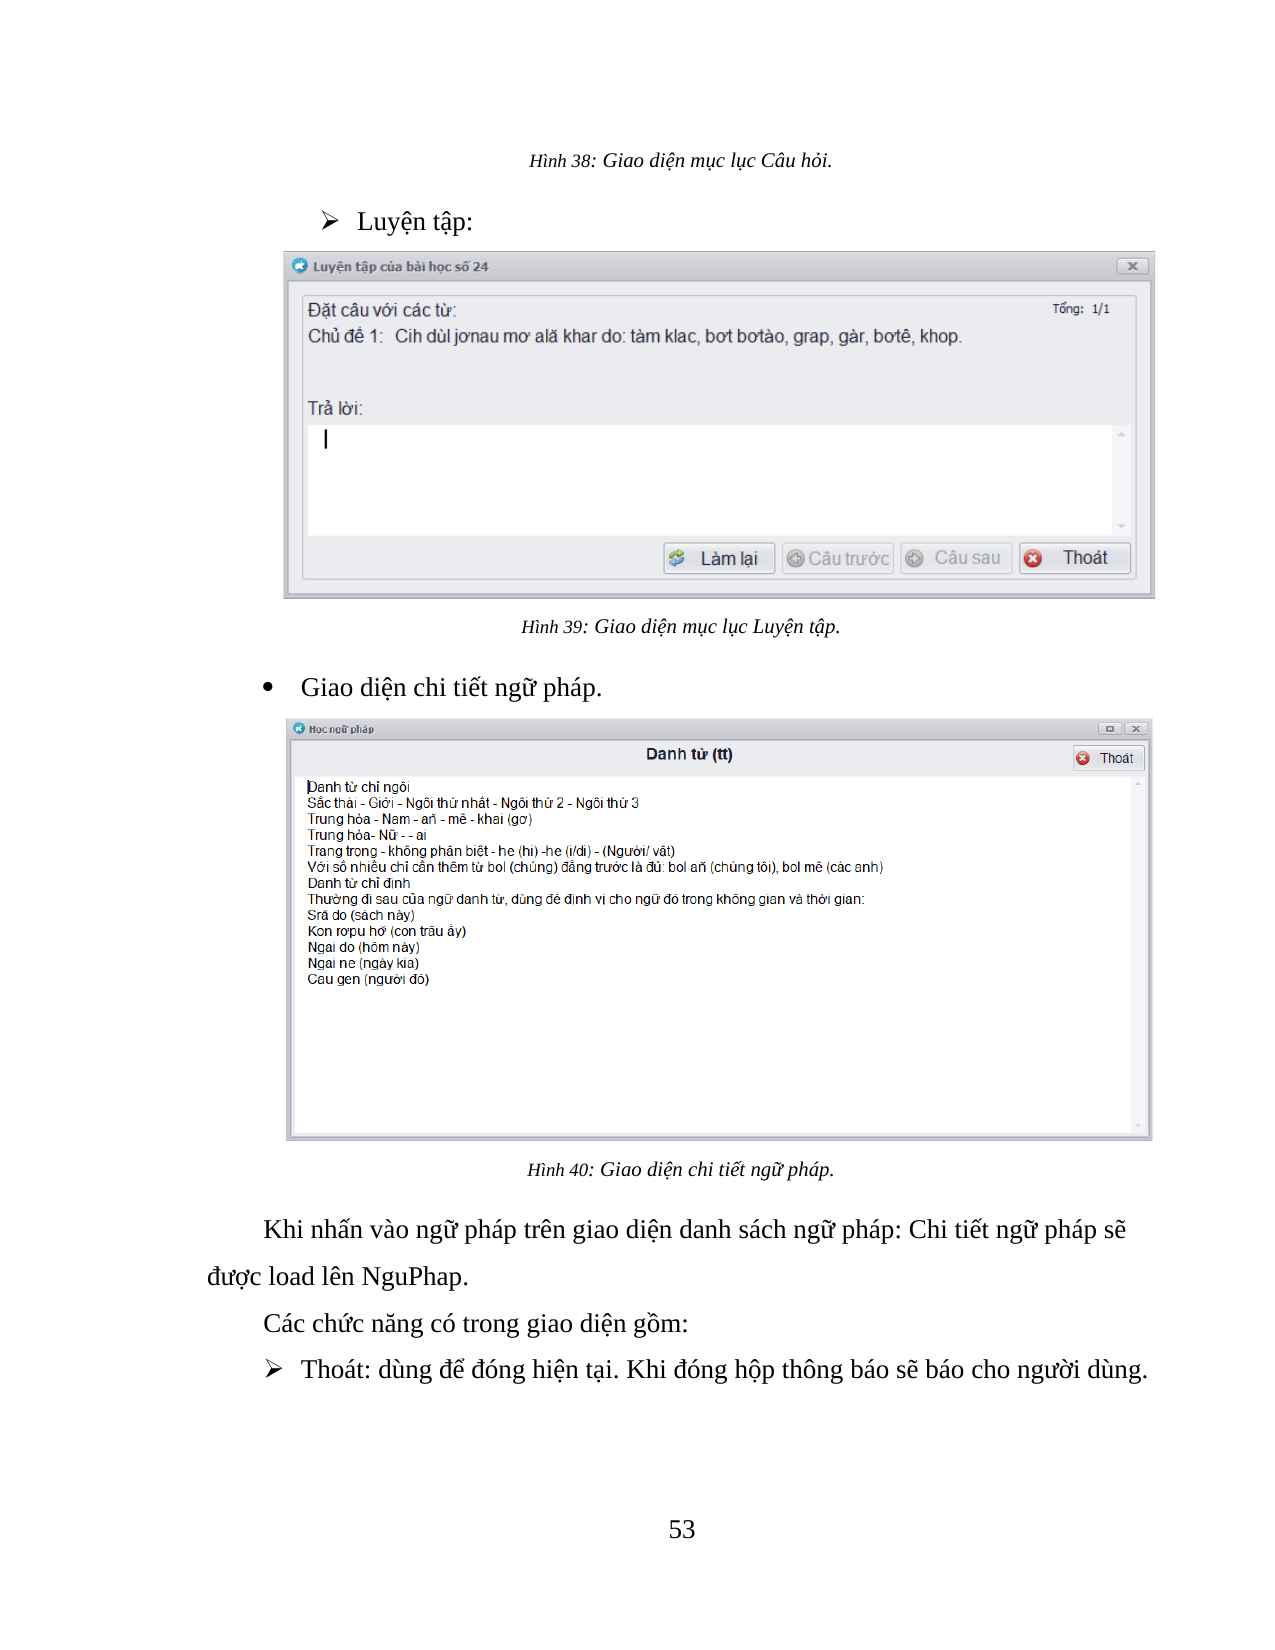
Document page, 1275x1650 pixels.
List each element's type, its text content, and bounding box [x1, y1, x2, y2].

picture [286, 718, 1153, 1141]
list Khi nhấn vào ngữ pháp trên giao diện danh sách ngữ pháp: Chi tiết ngữ pháp sẽ được load lên NguPhap. [207, 1213, 1157, 1291]
picture [283, 251, 1156, 599]
list Giao diện chi tiết ngữ pháp. [263, 671, 1157, 702]
text Hình 38: Giao diện mục lục Câu hỏi. [207, 148, 1157, 172]
list Thoát: dùng để đóng hiện tại. Khi đóng hộp thông báo sẽ báo cho người dùng. [263, 1353, 1157, 1384]
list Các chức năng có trong giao diện gồm: [207, 1307, 1157, 1338]
text Hình 39: Giao diện mục lục Luyện tập. [207, 614, 1157, 638]
text Hình 40: Giao diện chi tiết ngữ pháp. [207, 1156, 1157, 1181]
list Luyện tập: [319, 204, 1157, 236]
